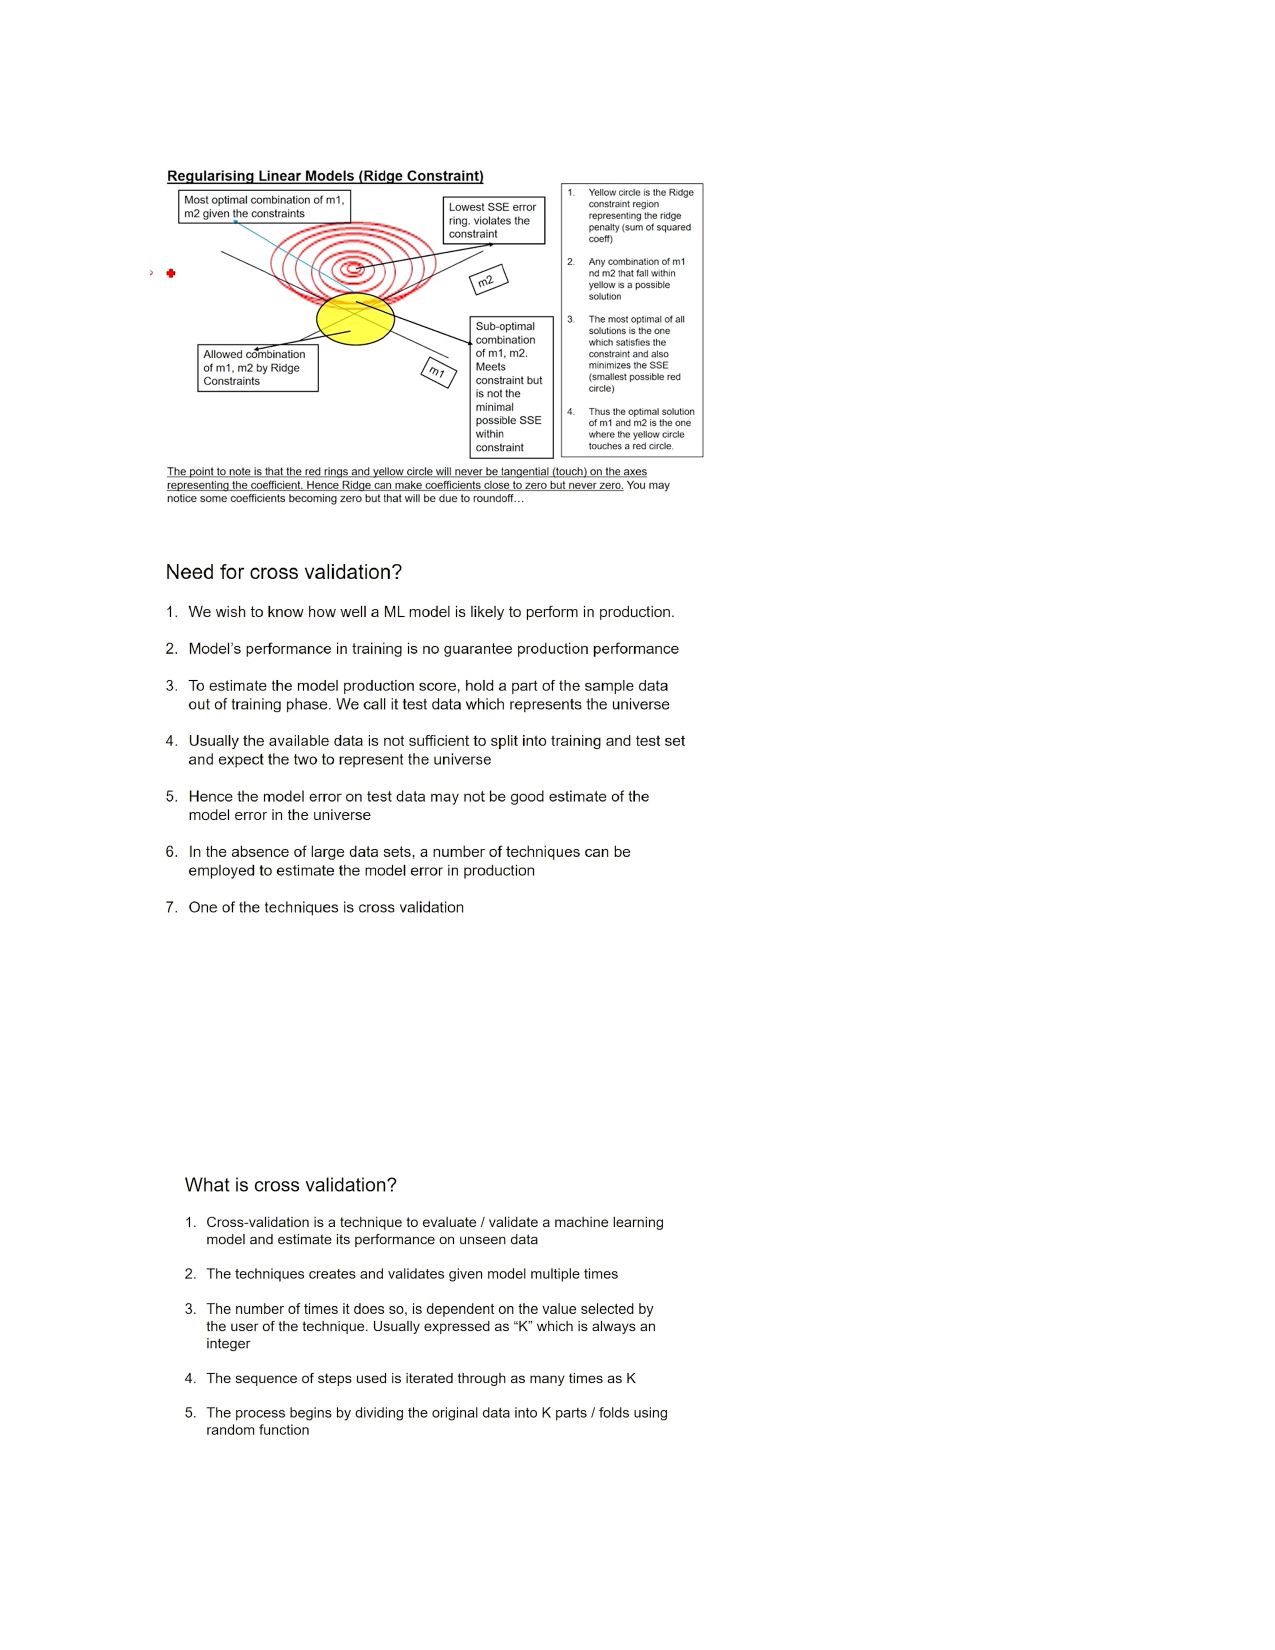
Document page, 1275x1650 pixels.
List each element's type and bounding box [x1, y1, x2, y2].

picture [150, 1153, 688, 1461]
picture [150, 150, 737, 527]
picture [150, 545, 730, 933]
